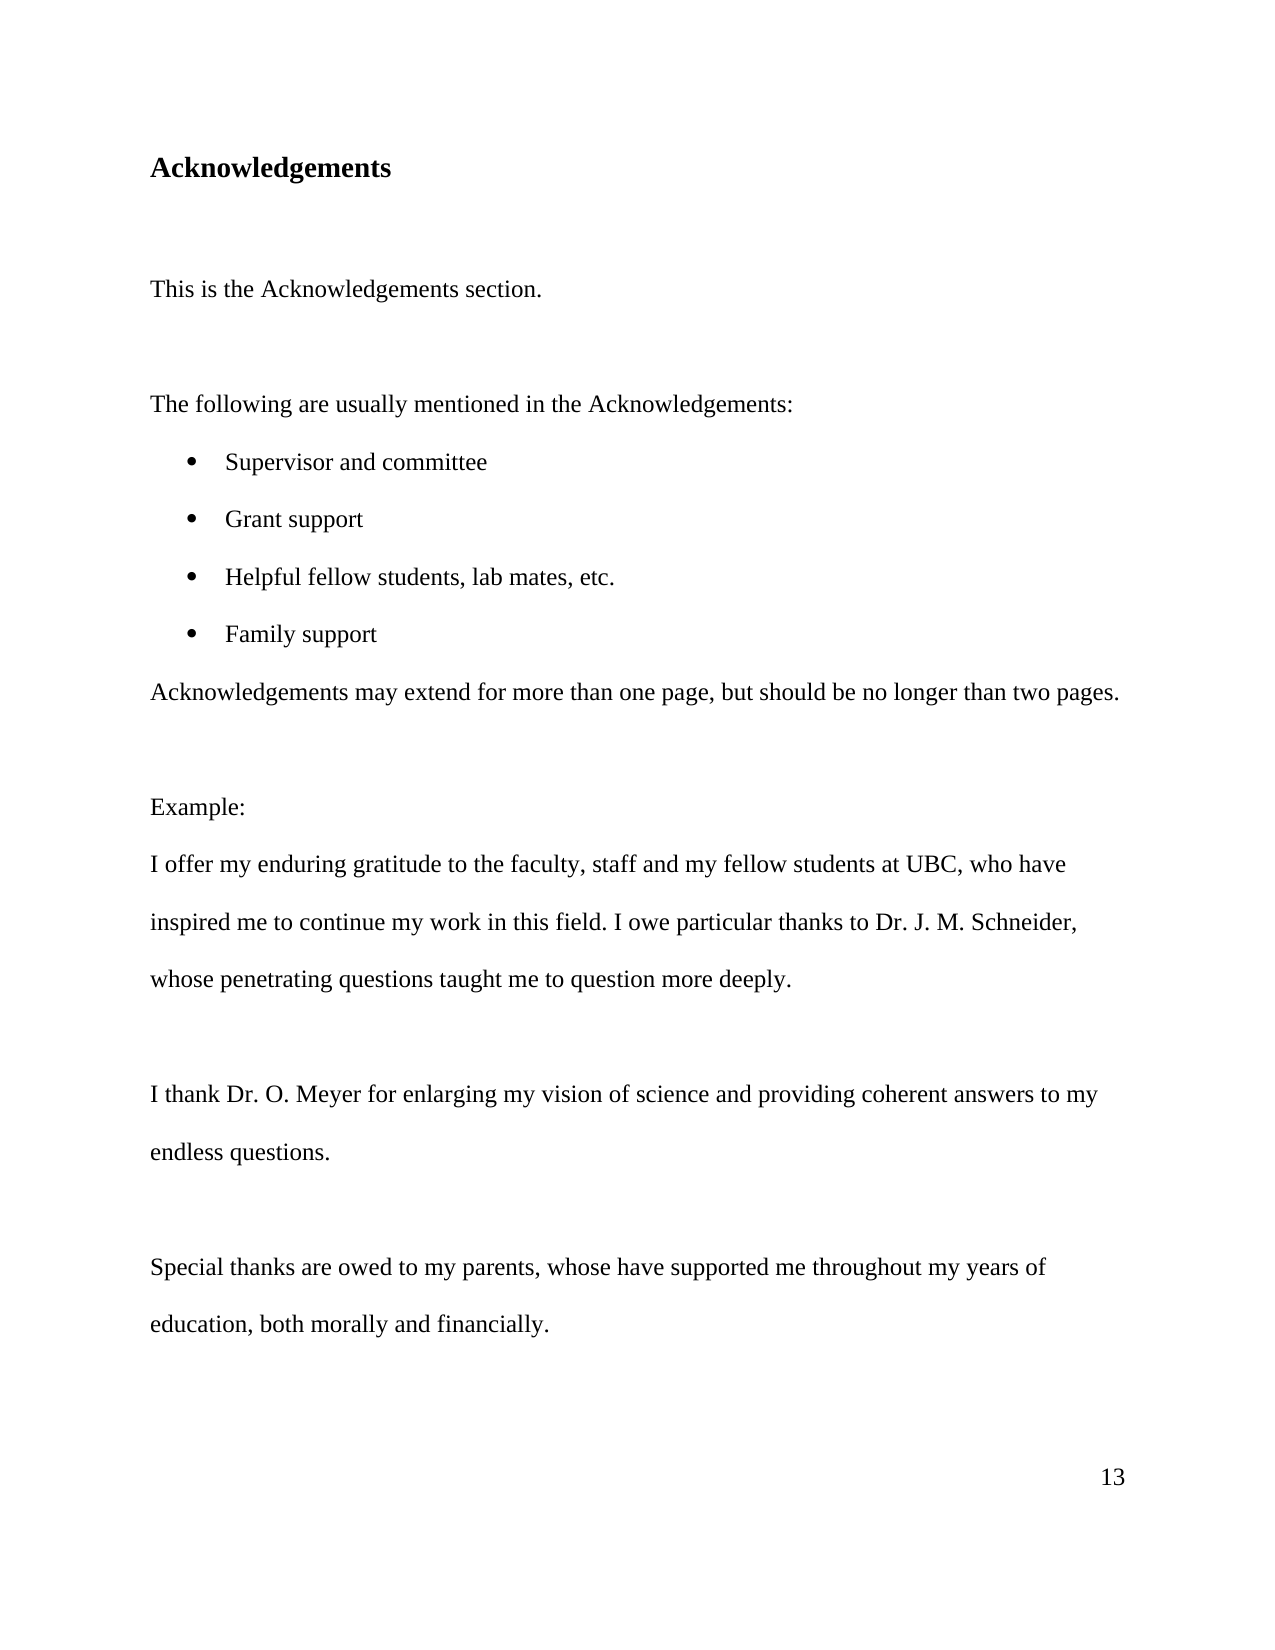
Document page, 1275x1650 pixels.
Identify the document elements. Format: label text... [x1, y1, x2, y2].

list Grant support [187, 504, 1125, 533]
list Family support [187, 619, 1125, 648]
text Acknowledgements may extend for more than one page, but should be no longer than two pages. [150, 677, 1125, 706]
text I offer my enduring gratitude to the faculty, staff and my fellow students at UBC, who have inspired me to continue my work in this field. I owe particular thanks to Dr. J. M. Schneider, whose penetrating questions taught me to question more deeply. [150, 849, 1125, 993]
text This is the Acknowledgements section. [150, 274, 1125, 303]
text Example: [150, 792, 1125, 821]
list Helpful fellow students, lab mates, etc. [187, 562, 1125, 591]
subtitle Acknowledgements [150, 150, 1125, 183]
list Supervisor and committee [187, 447, 1125, 476]
text The following are usually mentioned in the Acknowledgements: [150, 389, 1125, 418]
text I thank Dr. O. Meyer for enlarging my vision of science and providing coherent answers to my endless questions. [150, 1079, 1125, 1166]
text Special thanks are owed to my parents, whose have supported me throughout my years of education, both morally and financially. [150, 1252, 1125, 1338]
